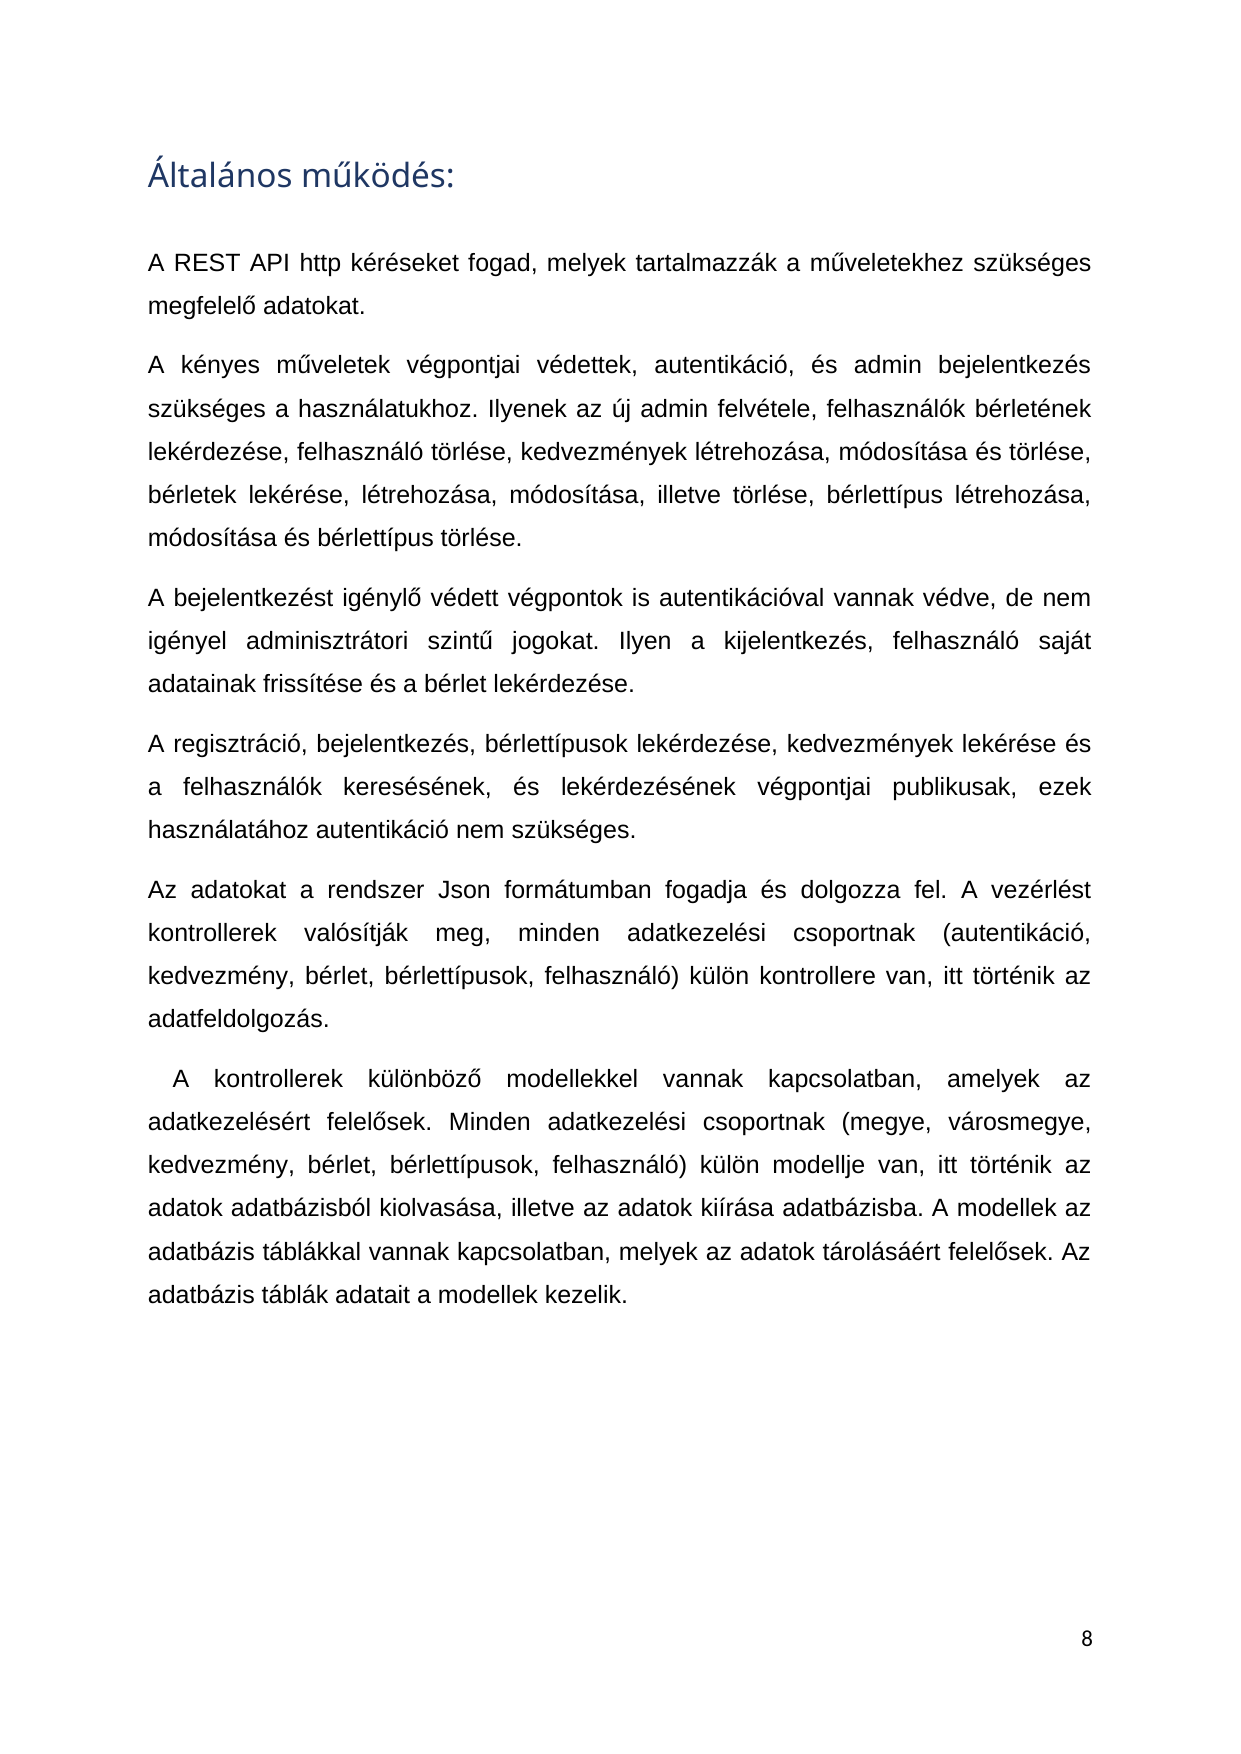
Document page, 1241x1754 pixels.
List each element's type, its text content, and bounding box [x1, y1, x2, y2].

text Az adatokat a rendszer Json formátumban fogadja és dolgozza fel. A vezérlést kontrollerek valósítják meg, minden adatkezelési csoportnak (autentikáció, kedvezmény, bérlet, bérlettípusok, felhasználó) külön kontrollere van, itt történik az adatfeldolgozás. [148, 875, 1093, 1033]
text A regisztráció, bejelentkezés, bérlettípusok lekérdezése, kedvezmények lekérése és a felhasználók keresésének, és lekérdezésének végpontjai publikusak, ezek használatához autentikáció nem szükséges. [148, 729, 1093, 844]
text A kényes műveletek végpontjai védettek, autentikáció, és admin bejelentkezés szükséges a használatukhoz. Ilyenek az új admin felvétele, felhasználók bérletének lekérdezése, felhasználó törlése, kedvezmények létrehozása, módosítása és törlése, bérletek lekérése, létrehozása, módosítása, illetve törlése, bérlettípus létrehozása, módosítása és bérlettípus törlése. [148, 351, 1093, 552]
subtitle Általános működés: [148, 152, 1093, 197]
text A bejelentkezést igénylő védett végpontok is autentikációval vannak védve, de nem igényel adminisztrátori szintű jogokat. Ilyen a kijelentkezés, felhasználó saját adatainak frissítése és a bérlet lekérdezése. [148, 583, 1093, 698]
text A REST API http kéréseket fogad, melyek tartalmazzák a műveletekhez szükséges megfelelő adatokat. [148, 248, 1093, 319]
text A kontrollerek különböző modellekkel vannak kapcsolatban, amelyek az adatkezelésért felelősek. Minden adatkezelési csoportnak (megye, városmegye, kedvezmény, bérlet, bérlettípusok, felhasználó) külön modellje van, itt történik az adatok adatbázisból kiolvasása, illetve az adatok kiírása adatbázisba. A modellek az adatbázis táblákkal vannak kapcsolatban, melyek az adatok tárolásáért felelősek. Az adatbázis táblák adatait a modellek kezelik. [148, 1064, 1093, 1308]
